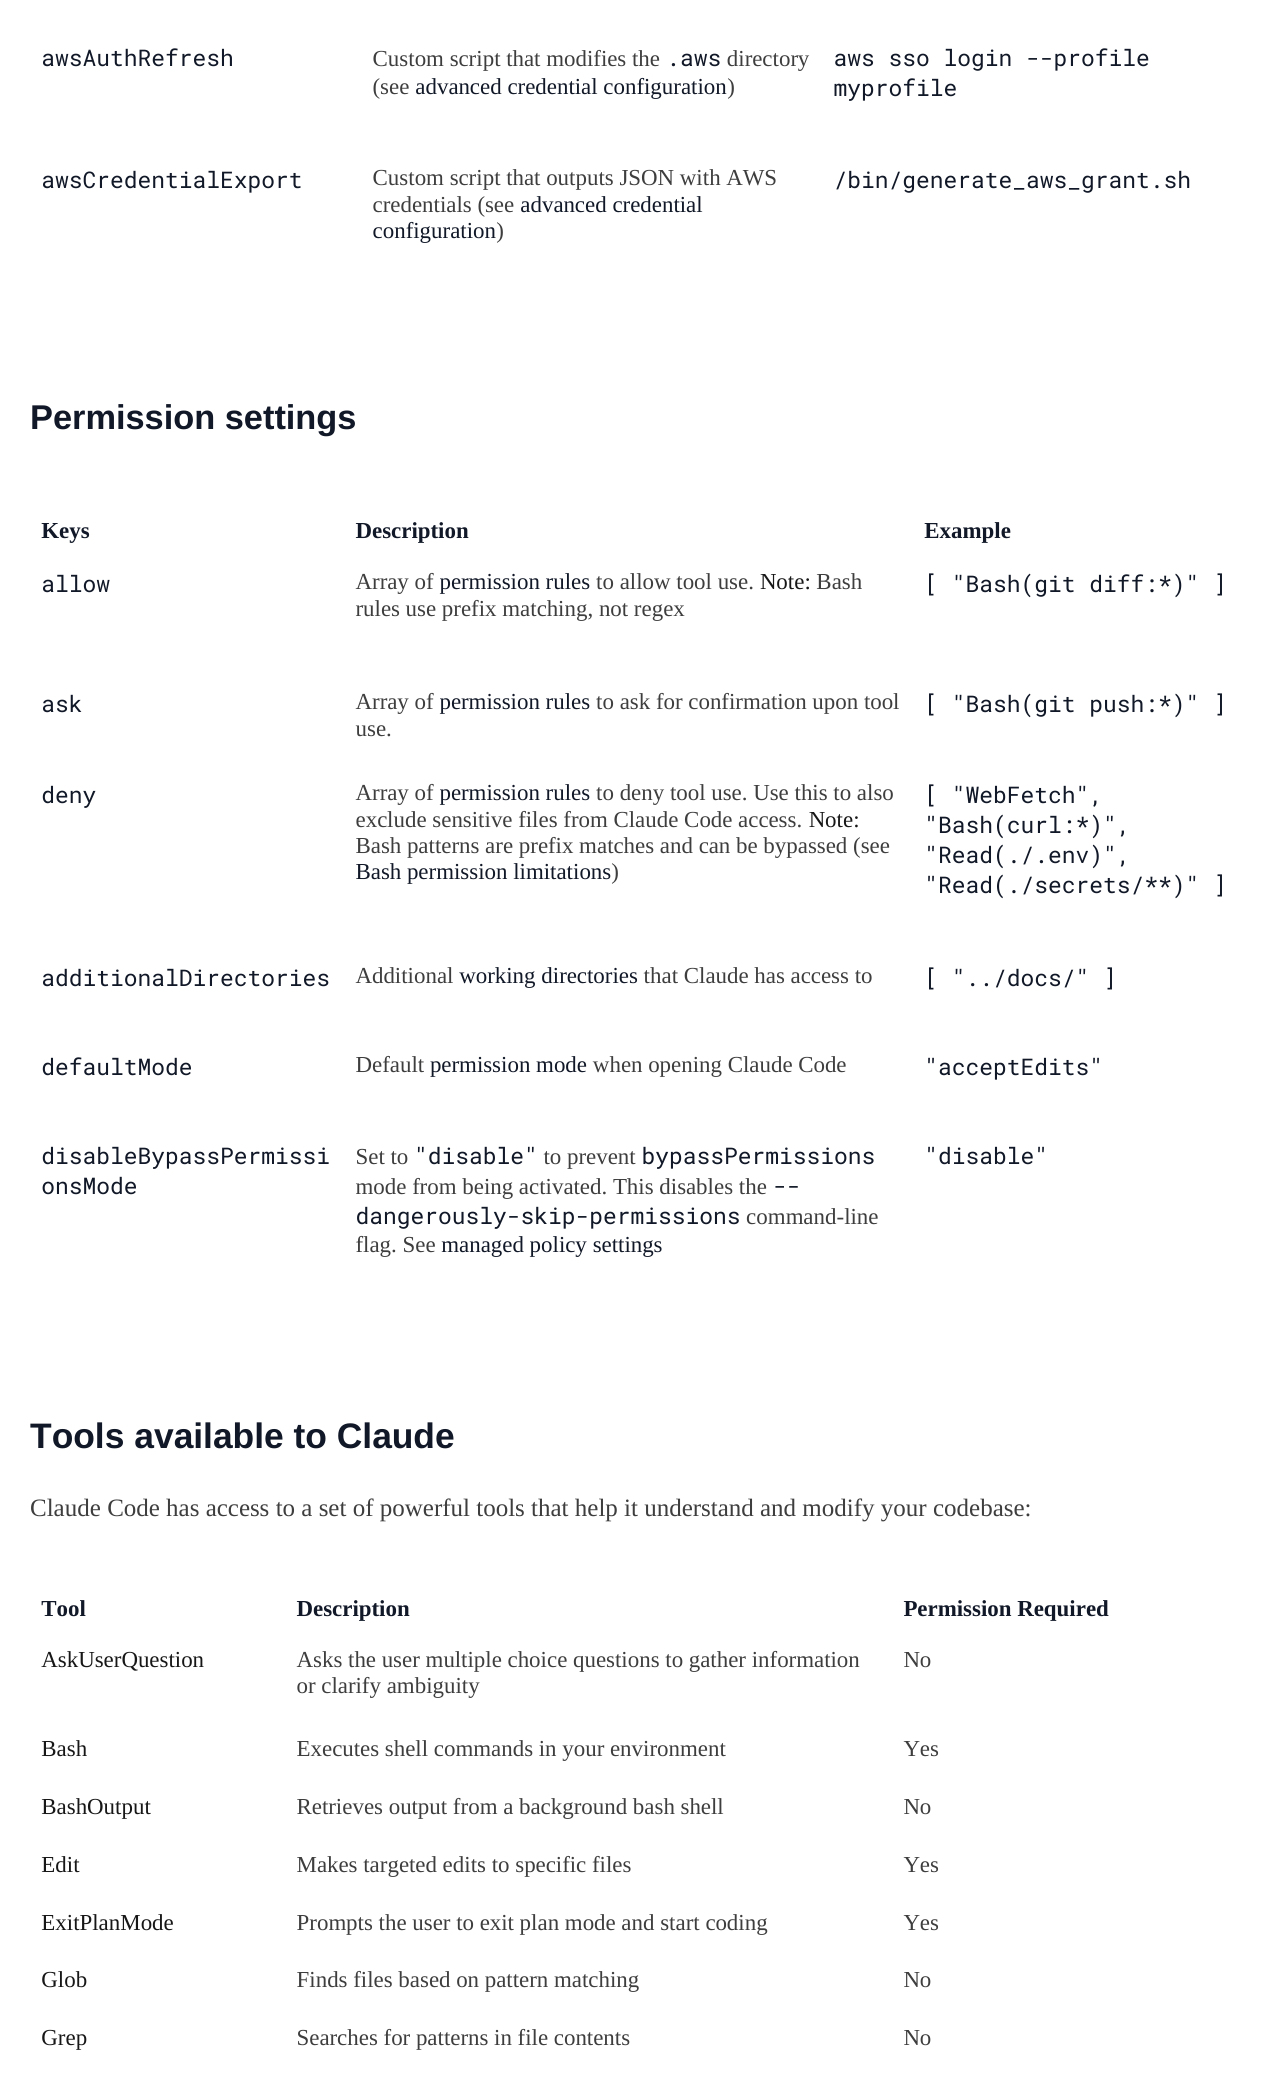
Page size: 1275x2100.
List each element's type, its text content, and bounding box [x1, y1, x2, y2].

table_cell additionalDirectories [30, 950, 344, 1039]
table_cell Set to "disable" to prevent bypassPermissions mode from being activated. This disables the --dangerously-skip-permissions command-line flag. See managed policy settings [344, 1128, 913, 1345]
table_cell Grep [30, 2012, 285, 2069]
table_cell Executes shell commands in your environment [285, 1723, 892, 1780]
table_cell No [892, 1954, 1147, 2012]
table_cell disableBypassPermissionsMode [30, 1128, 344, 1345]
table_cell Array of permission rules to allow tool use. Note: Bash rules use prefix matching, not regex [344, 556, 913, 676]
table_cell awsCredentialExport [30, 152, 361, 272]
table_header Example [913, 511, 1239, 556]
subtitle Permission settings [30, 397, 1245, 437]
table_cell Makes targeted edits to specific files [285, 1838, 892, 1896]
table_cell defaultMode [30, 1039, 344, 1128]
table_cell AskUserQuestion [30, 1634, 285, 1723]
table_cell [ "../docs/" ] [913, 950, 1239, 1039]
table_cell awsAuthRefresh [30, 30, 361, 152]
table_cell [ "WebFetch", "Bash(curl:*)", "Read(./.env)", "Read(./secrets/**)" ] [913, 767, 1239, 949]
table_cell Searches for patterns in file contents [285, 2012, 892, 2069]
table_cell aws sso login --profile myprofile [822, 30, 1213, 152]
table_header Tool [30, 1588, 285, 1633]
table_header Description [344, 511, 913, 556]
table_cell [ "Bash(git push:*)" ] [913, 676, 1239, 767]
table_cell Yes [892, 1896, 1147, 1954]
table_cell Yes [892, 1723, 1147, 1780]
table_cell Additional working directories that Claude has access to [344, 950, 913, 1039]
table_cell Glob [30, 1954, 285, 2012]
table_header Keys [30, 511, 344, 556]
table_cell /bin/generate_aws_grant.sh [822, 152, 1213, 272]
table_cell allow [30, 556, 344, 676]
table_cell deny [30, 767, 344, 949]
table_header Permission Required [892, 1588, 1147, 1633]
table_cell Array of permission rules to deny tool use. Use this to also exclude sensitive files from Claude Code access. Note: Bash patterns are prefix matches and can be bypassed (see Bash permission limitations) [344, 767, 913, 949]
table_cell ask [30, 676, 344, 767]
table_cell Bash [30, 1723, 285, 1780]
table_cell No [892, 2012, 1147, 2069]
table_cell Finds files based on pattern matching [285, 1954, 892, 2012]
table_cell Edit [30, 1838, 285, 1896]
text Claude Code has access to a set of powerful tools that help it understand and modify your codebase: [30, 1493, 1245, 1522]
table_cell Custom script that modifies the .aws directory (see advanced credential configuration) [361, 30, 822, 152]
table_cell No [892, 1780, 1147, 1838]
table_cell "acceptEdits" [913, 1039, 1239, 1128]
subtitle Tools available to Claude [30, 1416, 1245, 1456]
table_cell ExitPlanMode [30, 1896, 285, 1954]
table_cell Yes [892, 1838, 1147, 1896]
table_cell Custom script that outputs JSON with AWS credentials (see advanced credential configuration) [361, 152, 822, 272]
table_cell Asks the user multiple choice questions to gather information or clarify ambiguity [285, 1634, 892, 1723]
table_cell BashOutput [30, 1780, 285, 1838]
table_cell Retrieves output from a background bash shell [285, 1780, 892, 1838]
table_cell Array of permission rules to ask for confirmation upon tool use. [344, 676, 913, 767]
table_cell No [892, 1634, 1147, 1723]
table_cell Prompts the user to exit plan mode and start coding [285, 1896, 892, 1954]
table_header Description [285, 1588, 892, 1633]
table_cell Default permission mode when opening Claude Code [344, 1039, 913, 1128]
table_cell [ "Bash(git diff:*)" ] [913, 556, 1239, 676]
table_cell "disable" [913, 1128, 1239, 1345]
